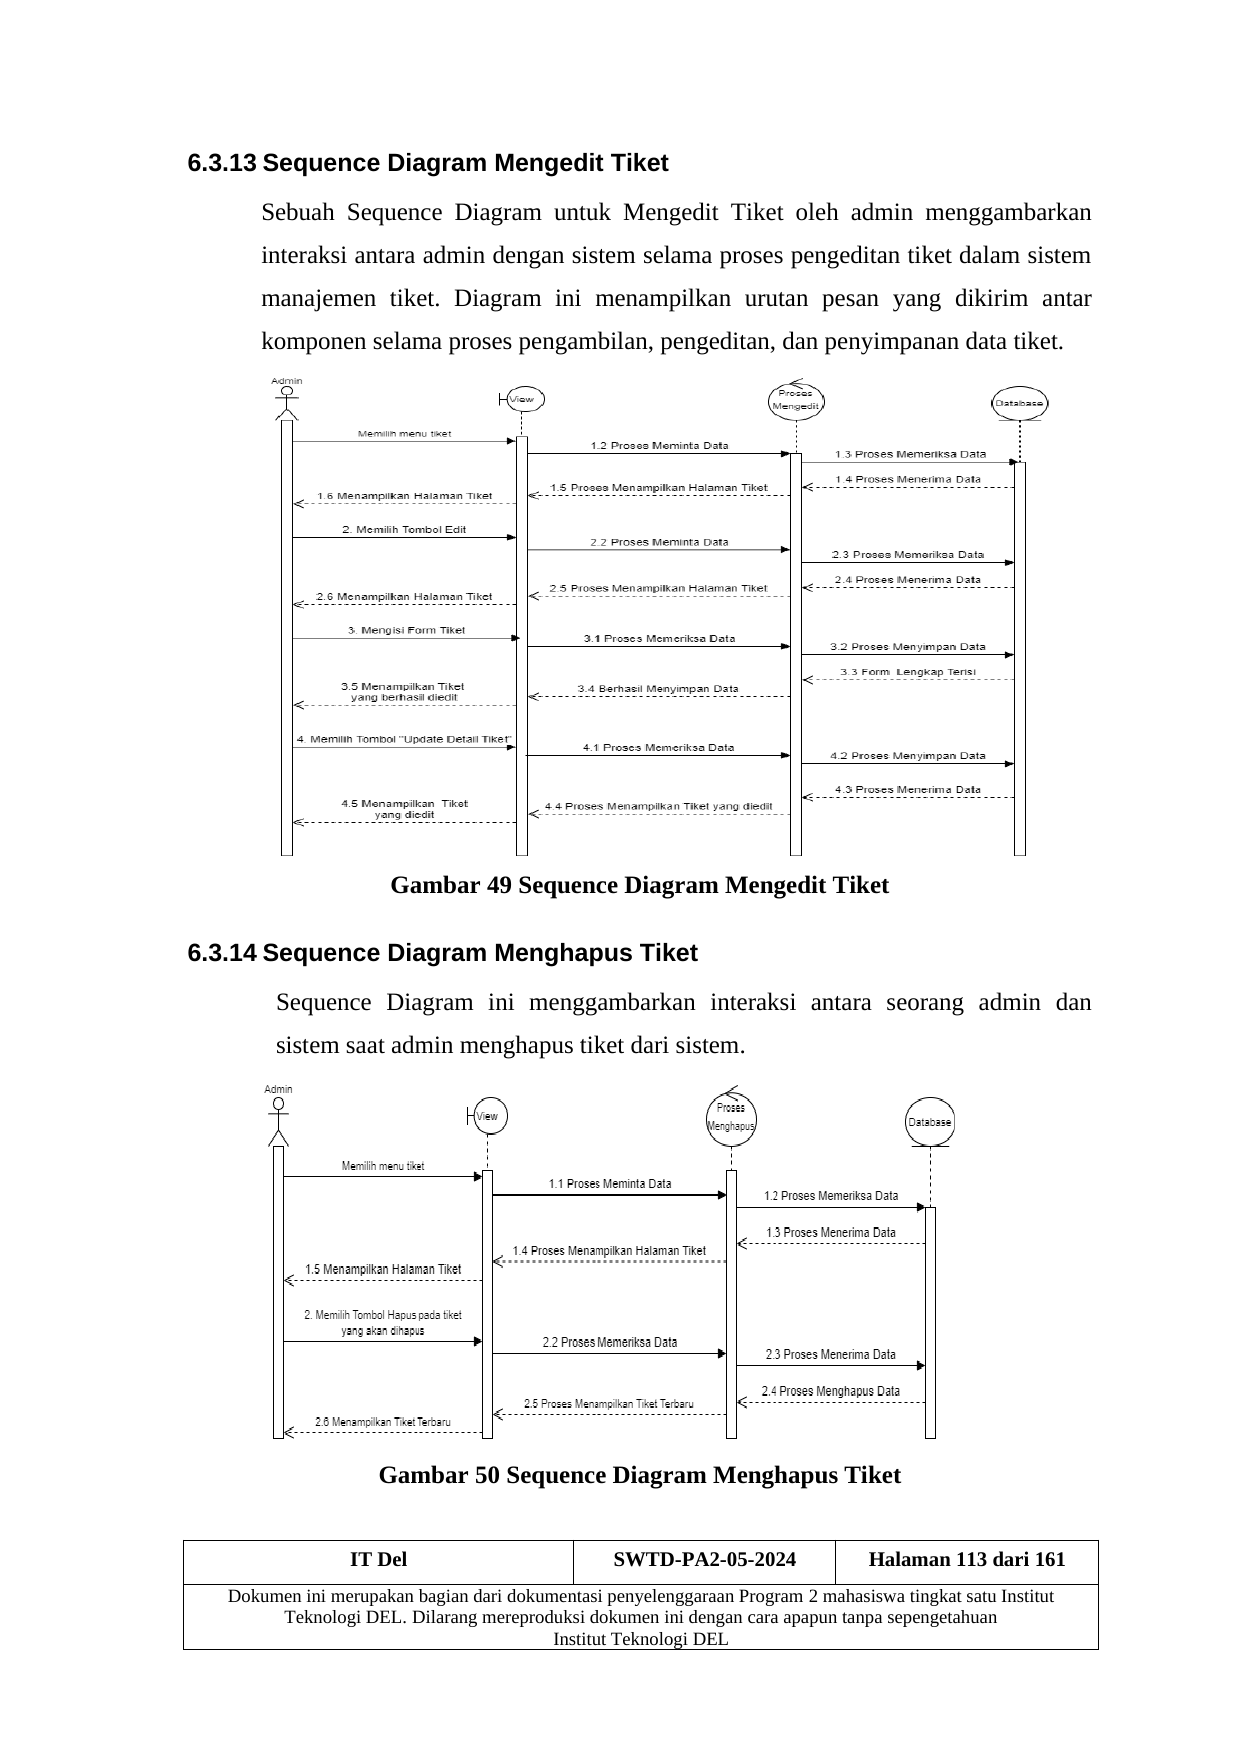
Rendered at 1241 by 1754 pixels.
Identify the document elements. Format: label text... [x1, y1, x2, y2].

subtitle Sequence Diagram Menghapus Tiket [187, 938, 1092, 967]
subtitle Sequence Diagram Mengedit Tiket [187, 148, 1092, 176]
text Gambar 50 Sequence Diagram Menghapus Tiket [187, 1460, 1092, 1489]
picture [261, 1073, 955, 1446]
picture [261, 369, 1049, 856]
text Gambar 49 Sequence Diagram Mengedit Tiket [187, 870, 1092, 899]
text Sequence Diagram ini menggambarkan interaksi antara seorang admin dan sistem saat admin menghapus tiket dari sistem. [276, 987, 1092, 1059]
text Sebuah Sequence Diagram untuk Mengedit Tiket oleh admin menggambarkan interaksi antara admin dengan sistem selama proses pengeditan tiket dalam sistem manajemen tiket. Diagram ini menampilkan urutan pesan yang dikirim antar komponen selama proses pengambilan, pengeditan, dan penyimpanan data tiket. [261, 197, 1092, 355]
